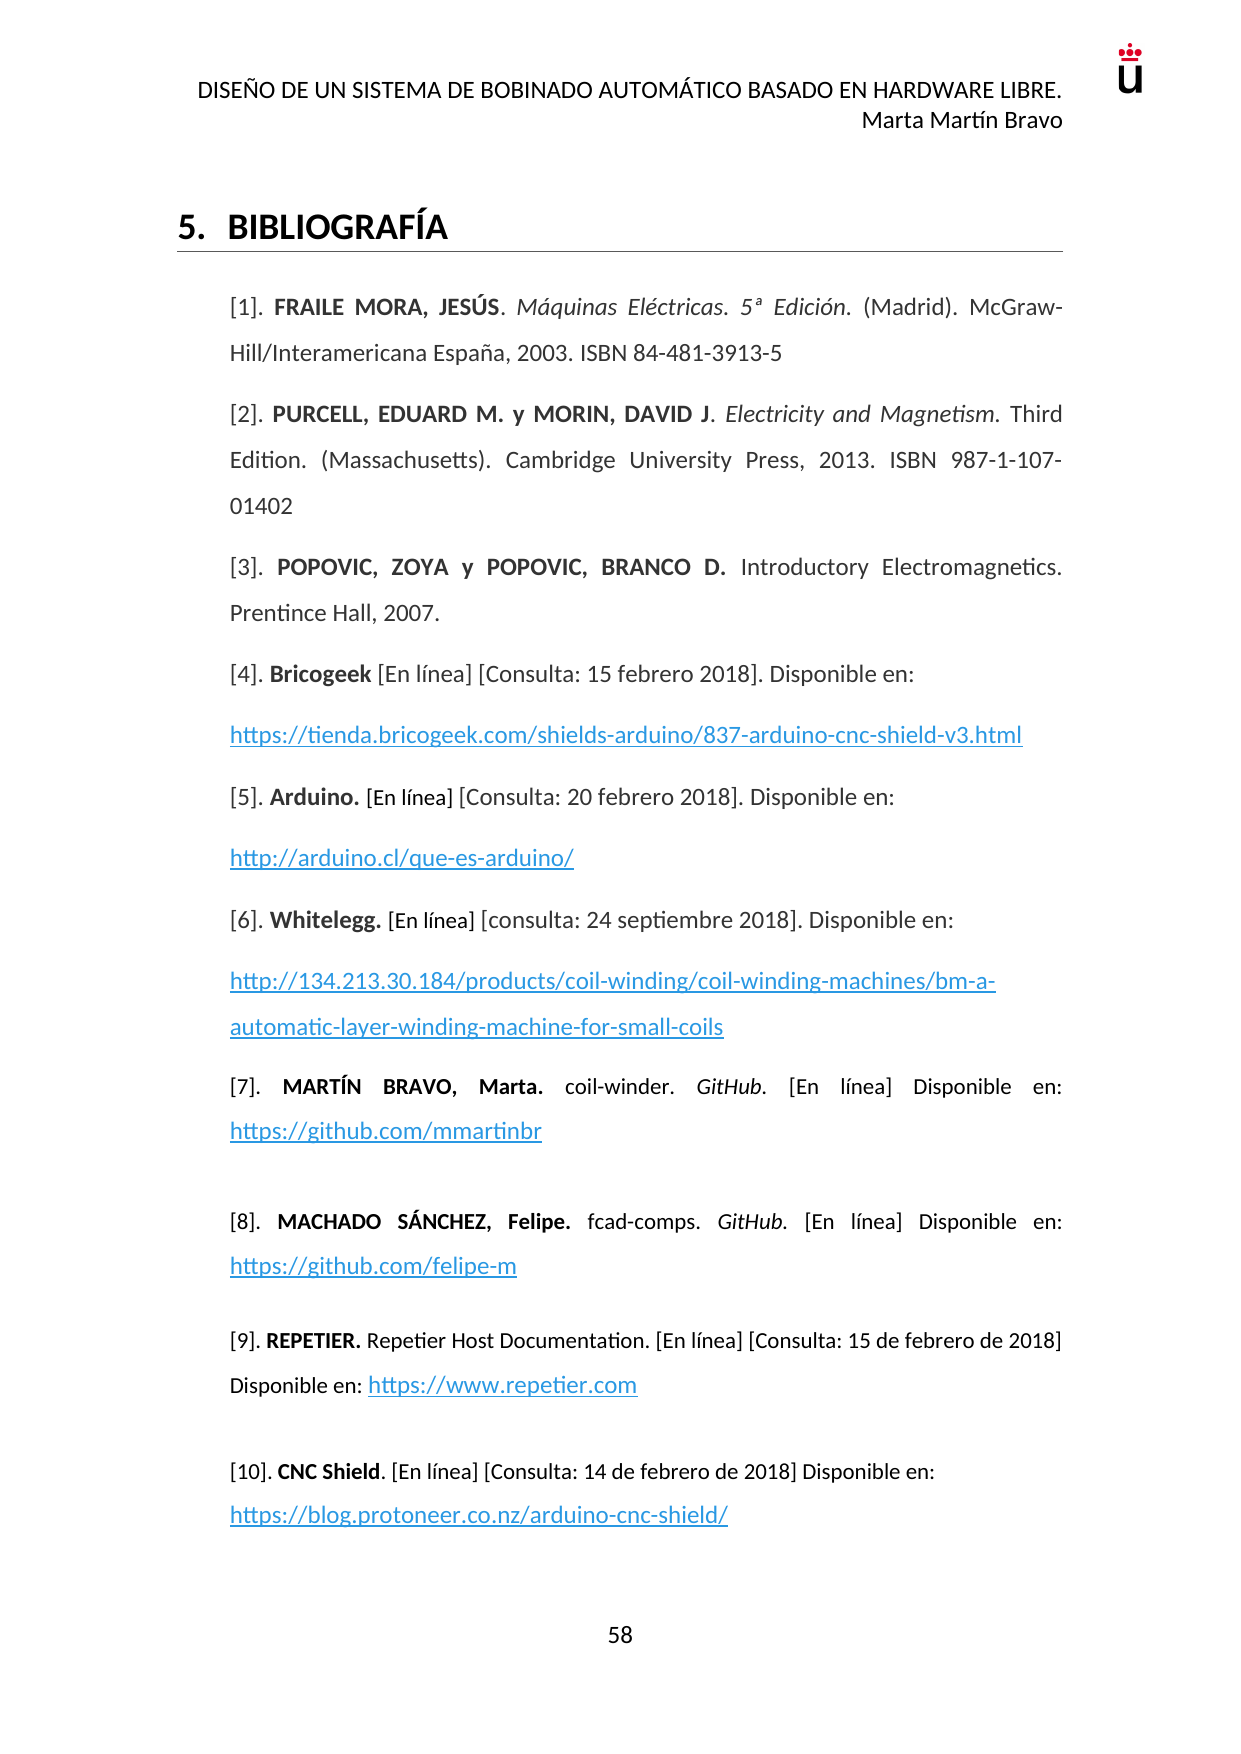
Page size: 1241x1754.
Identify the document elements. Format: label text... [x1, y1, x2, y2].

subtitle BIBLIOGRAFÍA [177, 203, 1063, 251]
text [9]. REPETIER. Repetier Host Documentation. [En línea] [Consulta: 15 de febrero de 2018] Disponible en: https://www.repetier.com [229, 1326, 1063, 1400]
text https://blog.protoneer.co.nz/arduino-cnc-shield/ [229, 1499, 1063, 1530]
text [10]. CNC Shield. [En línea] [Consulta: 14 de febrero de 2018] Disponible en: [229, 1457, 1063, 1485]
text http://134.213.30.184/products/coil-winding/coil-winding-machines/bm-a-automatic-layer-winding-machine-for-small-coils [229, 965, 1063, 1041]
text [7]. MARTÍN BRAVO, Marta. coil-winder. GitHub. [En línea] Disponible en: https://github.com/mmartinbr [229, 1072, 1063, 1146]
picture [1118, 43, 1146, 95]
text [1]. FRAILE MORA, JESÚS. Máquinas Eléctricas. 5ª Edición. (Madrid). McGraw-Hill/Interamericana España, 2003. ISBN 84-481-3913-5 [229, 291, 1063, 368]
text [5]. Arduino. [En línea] [Consulta: 20 febrero 2018]. Disponible en: [229, 781, 1063, 812]
text [8]. MACHADO SÁNCHEZ, Felipe. fcad-comps. GitHub. [En línea] Disponible en: https://github.com/felipe-m [229, 1207, 1063, 1281]
text [2]. PURCELL, EDUARD M. y MORIN, DAVID J. Electricity and Magnetism. Third Edition. (Massachusetts). Cambridge University Press, 2013. ISBN 987-1-107-01402 [229, 398, 1063, 520]
text [4]. Bricogeek [En línea] [Consulta: 15 febrero 2018]. Disponible en: [229, 658, 1063, 689]
text http://arduino.cl/que-es-arduino/ [177, 842, 1063, 873]
text [3]. POPOVIC, ZOYA y POPOVIC, BRANCO D. Introductory Electromagnetics. Prentince Hall, 2007. [229, 551, 1063, 627]
text [6]. Whitelegg. [En línea] [consulta: 24 septiembre 2018]. Disponible en: [229, 904, 1063, 934]
text https://tienda.bricogeek.com/shields-arduino/837-arduino-cnc-shield-v3.html [229, 720, 1063, 750]
